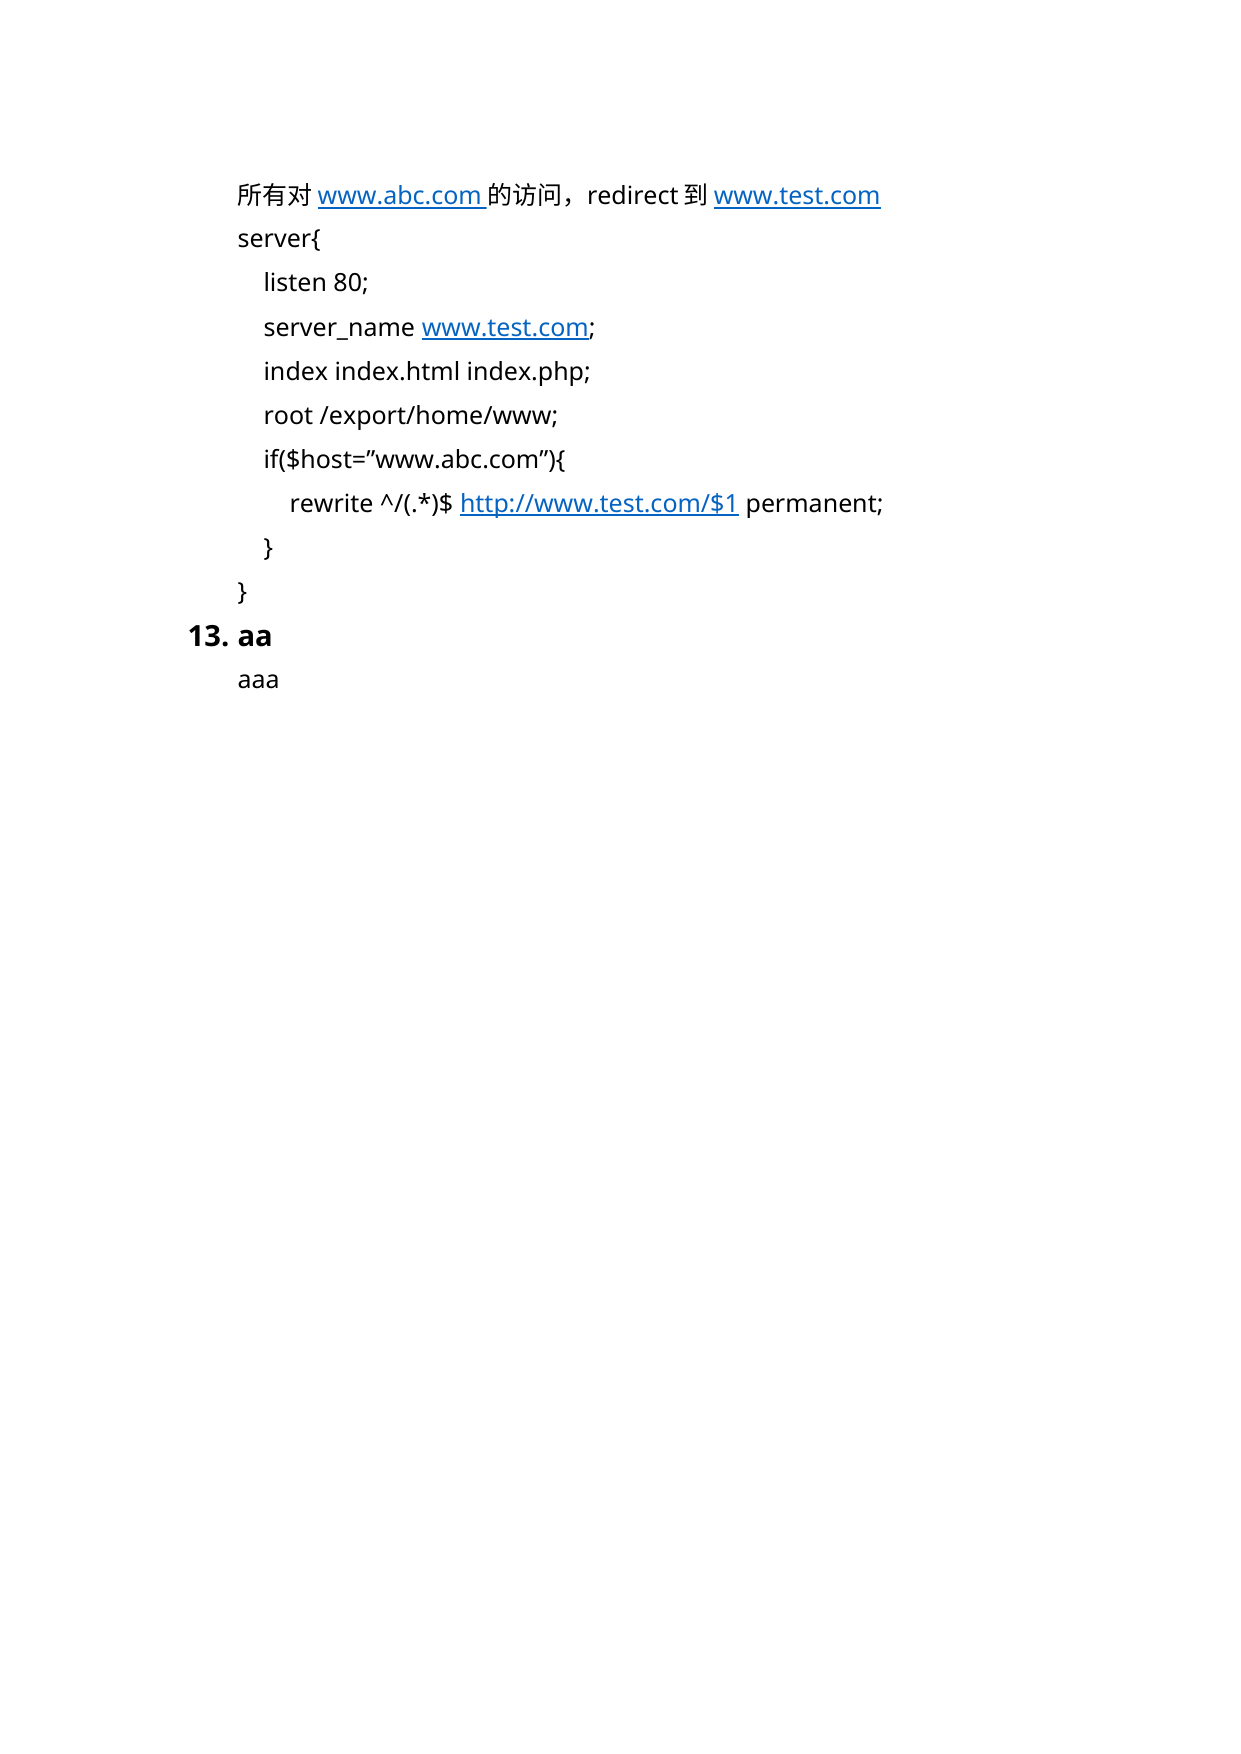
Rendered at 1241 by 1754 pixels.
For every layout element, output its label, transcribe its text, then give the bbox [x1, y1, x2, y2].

list server_name www.test.com; [187, 304, 1053, 348]
list index index.html index.php; [187, 348, 1053, 392]
list aa [187, 613, 1053, 657]
list } [187, 568, 1053, 613]
list server{ [187, 216, 1053, 260]
list } [187, 524, 1053, 568]
list aaa [187, 657, 1053, 701]
list if($host=”www.abc.com”){ [187, 436, 1053, 480]
list root /export/home/www; [187, 392, 1053, 436]
list listen 80; [187, 260, 1053, 304]
list rewrite ^/(.*)$ http://www.test.com/$1 permanent; [187, 480, 1053, 524]
list 所有对www.abc.com的访问，redirect到www.test.com [187, 172, 1053, 216]
